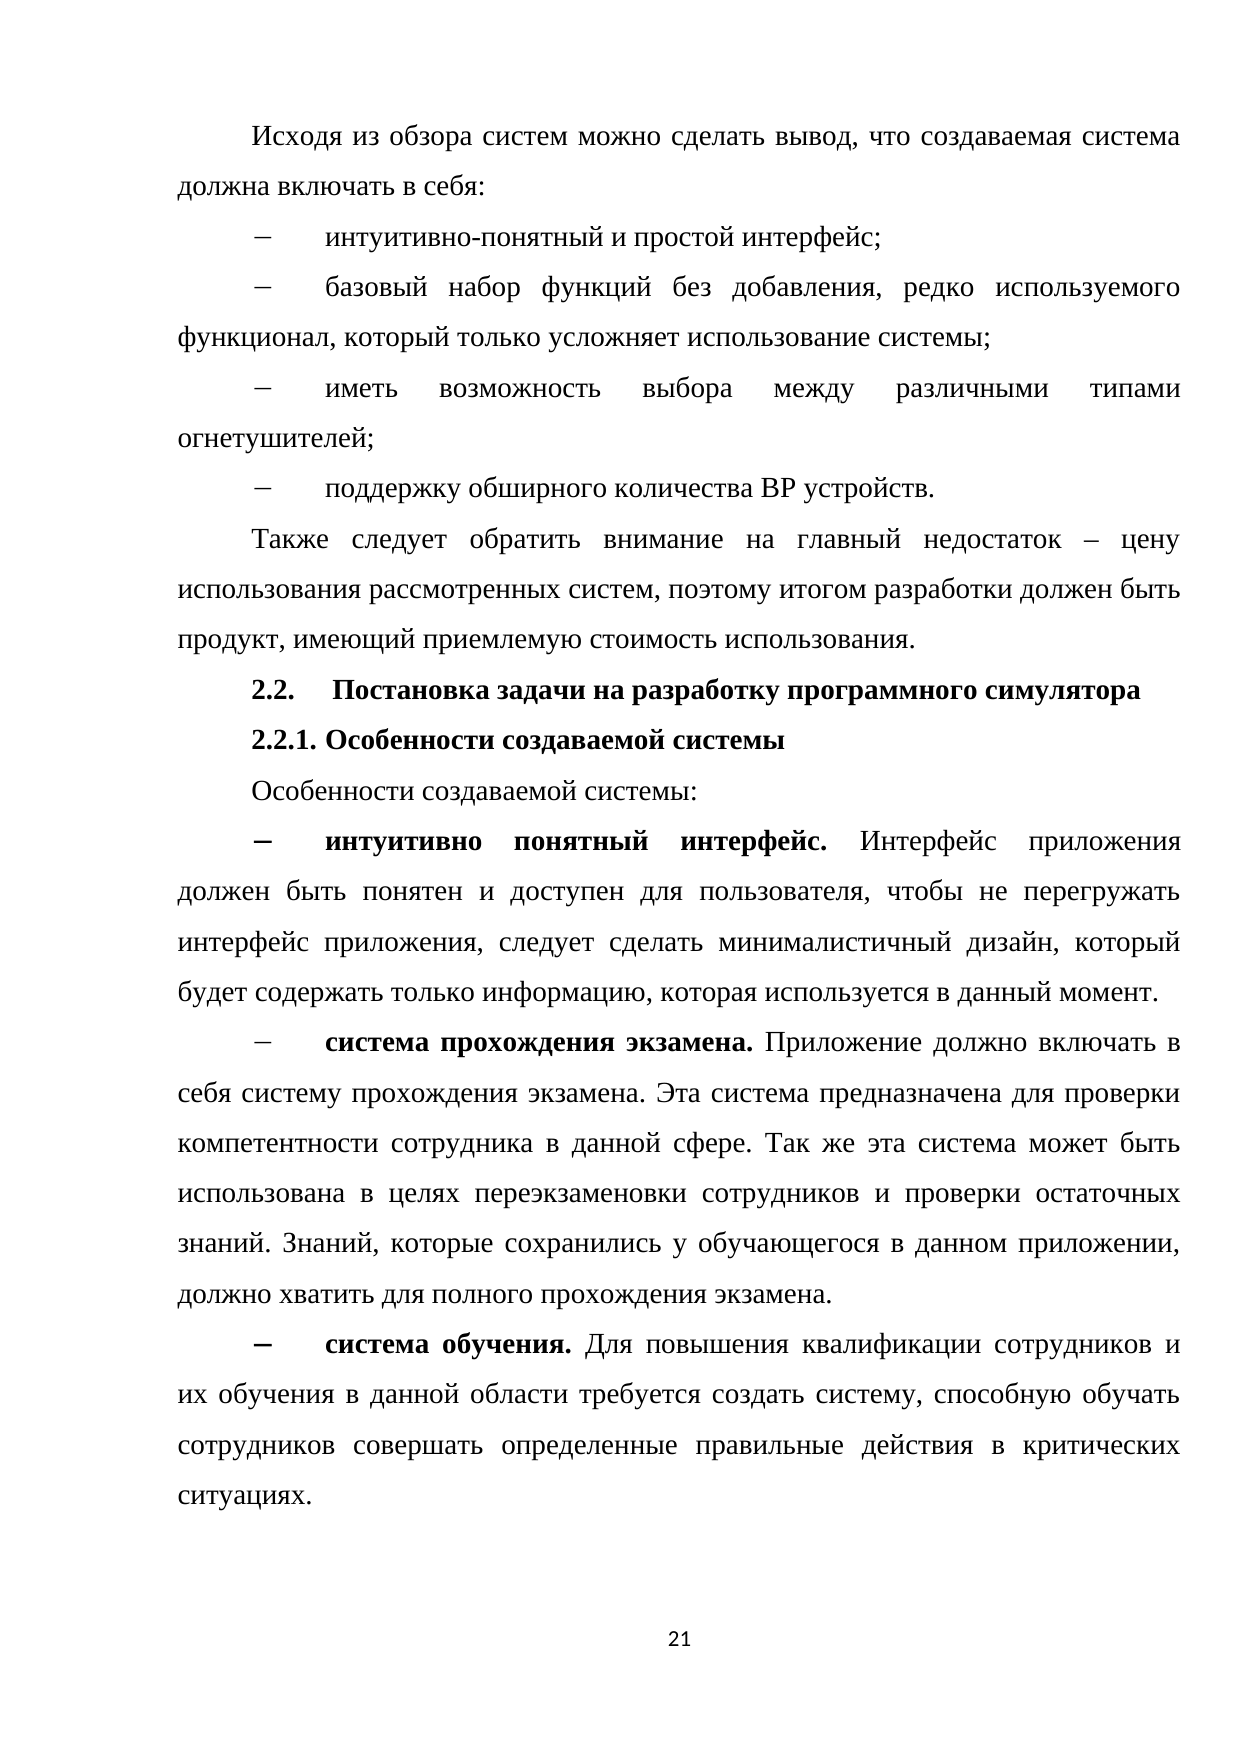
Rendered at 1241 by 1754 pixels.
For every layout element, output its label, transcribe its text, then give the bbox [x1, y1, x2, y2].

list Также следует обратить внимание на главный недостаток – цену использования рассмотренных систем, поэтому итогом разработки должен быть продукт, имеющий приемлемую стоимость использования. [177, 521, 1181, 655]
list иметь возможность выбора между различными типами огнетушителей; [177, 370, 1181, 454]
list Постановка задачи на разработку программного симулятора [177, 672, 1181, 706]
list поддержку обширного количества ВР устройств. [177, 471, 1181, 504]
list система прохождения экзамена. Приложение должно включать в себя систему прохождения экзамена. Эта система предназначена для проверки компетентности сотрудника в данной сфере. Так же эта система может быть использована в целях переэкзаменовки сотрудников и проверки остаточных знаний. Знаний, которые сохранились у обучающегося в данном приложении, должно хватить для полного прохождения экзамена. [177, 1024, 1181, 1309]
text Исходя из обзора систем можно сделать вывод, что создаваемая система должна включать в себя: [177, 118, 1181, 202]
list базовый набор функций без добавления, редко используемого функционал, который только усложняет использование системы; [177, 269, 1181, 353]
list Особенности создаваемой системы [177, 722, 1181, 756]
list система обучения. Для повышения квалификации сотрудников и их обучения в данной области требуется создать систему, способную обучать сотрудников совершать определенные правильные действия в критических ситуациях. [177, 1326, 1181, 1511]
list интуитивно понятный интерфейс. Интерфейс приложения должен быть понятен и доступен для пользователя, чтобы не перегружать интерфейс приложения, следует сделать минималистичный дизайн, который будет содержать только информацию, которая используется в данный момент. [177, 823, 1181, 1007]
list Особенности создаваемой системы: [177, 773, 1181, 806]
list интуитивно-понятный и простой интерфейс; [177, 219, 1181, 252]
